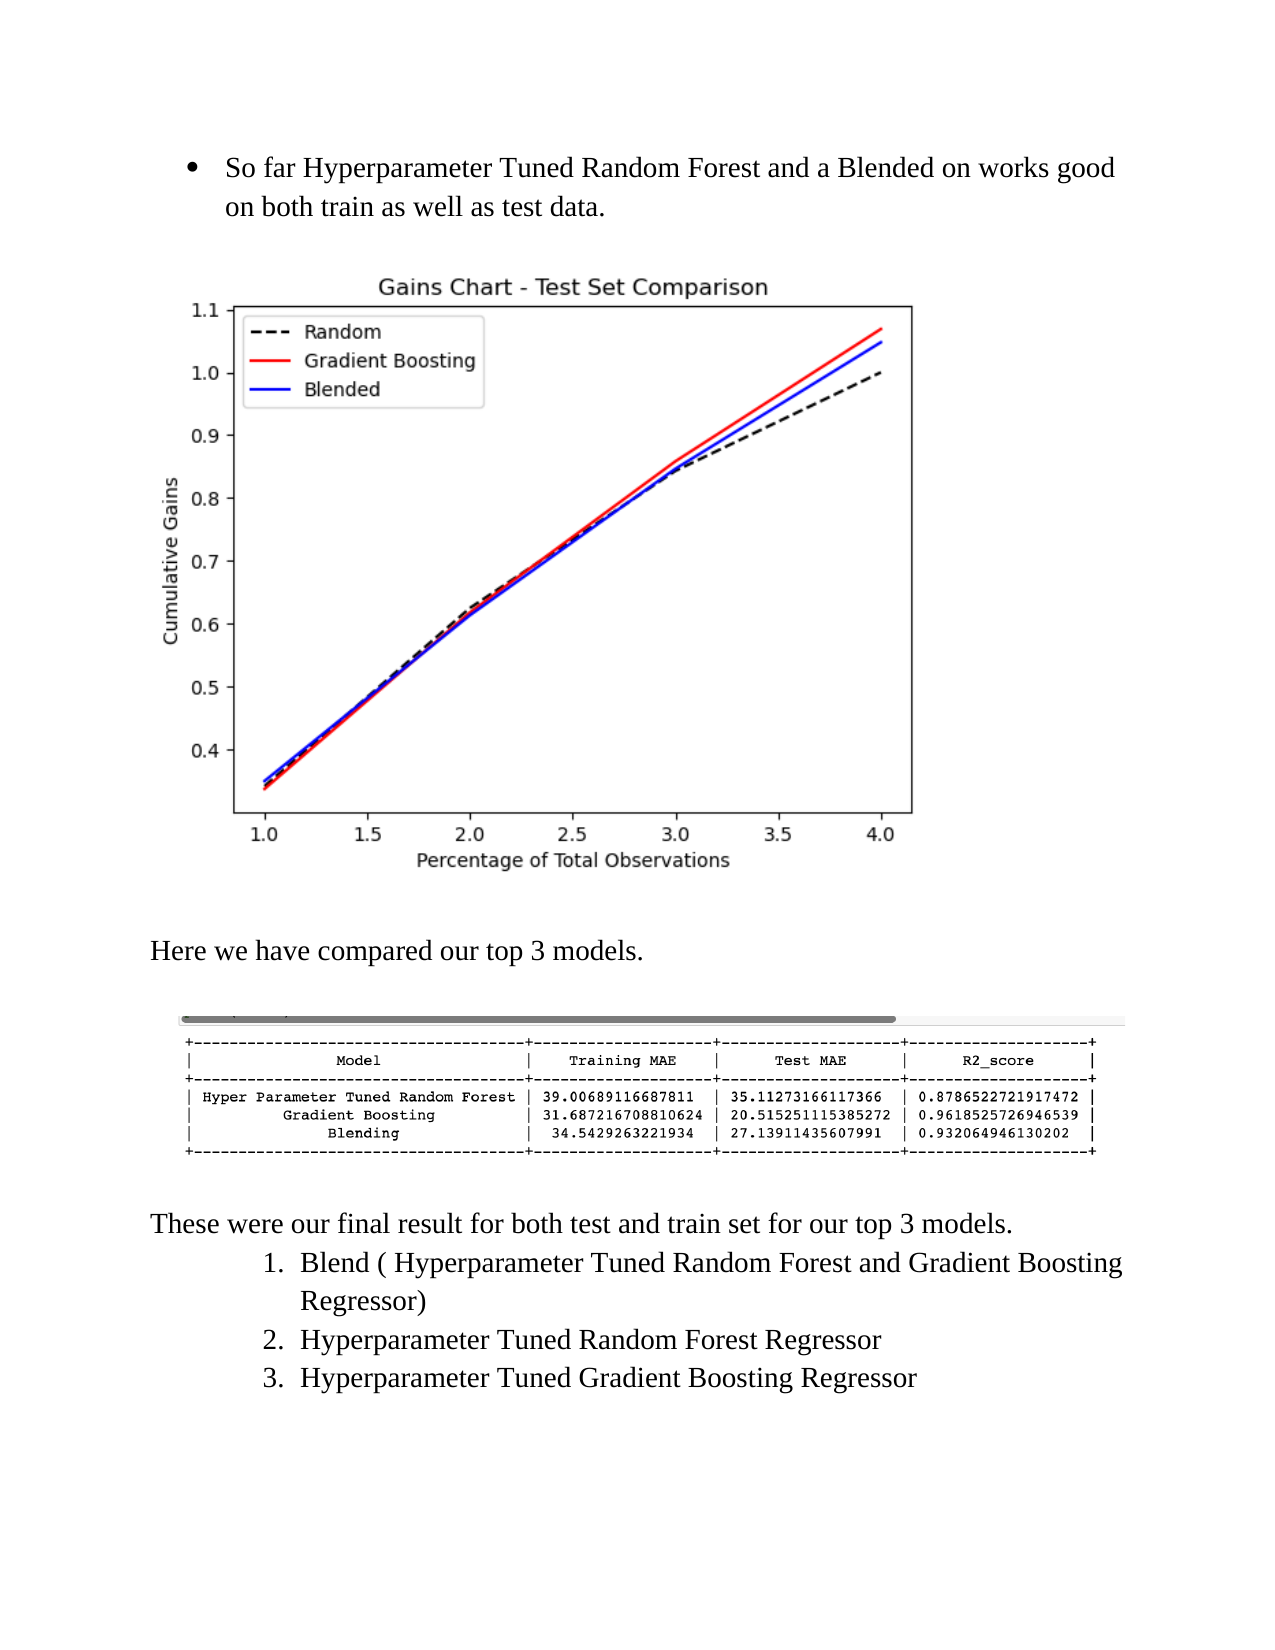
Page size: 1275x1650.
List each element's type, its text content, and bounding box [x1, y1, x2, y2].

list Hyperparameter Tuned Gradient Boosting Regressor [262, 1361, 1125, 1394]
list Hyperparameter Tuned Random Forest Regressor [262, 1322, 1125, 1356]
text Here we have compared our top 3 models. [150, 933, 1125, 967]
text These were our final result for both test and train set for our top 3 models. [150, 1206, 1125, 1240]
picture [150, 265, 925, 885]
list Blend ( Hyperparameter Tuned Random Forest and Gradient Boosting Regressor) [262, 1245, 1125, 1317]
list So far Hyperparameter Tuned Random Forest and a Blended on works good on both train as well as test data. [187, 150, 1125, 222]
picture [150, 1016, 1125, 1202]
